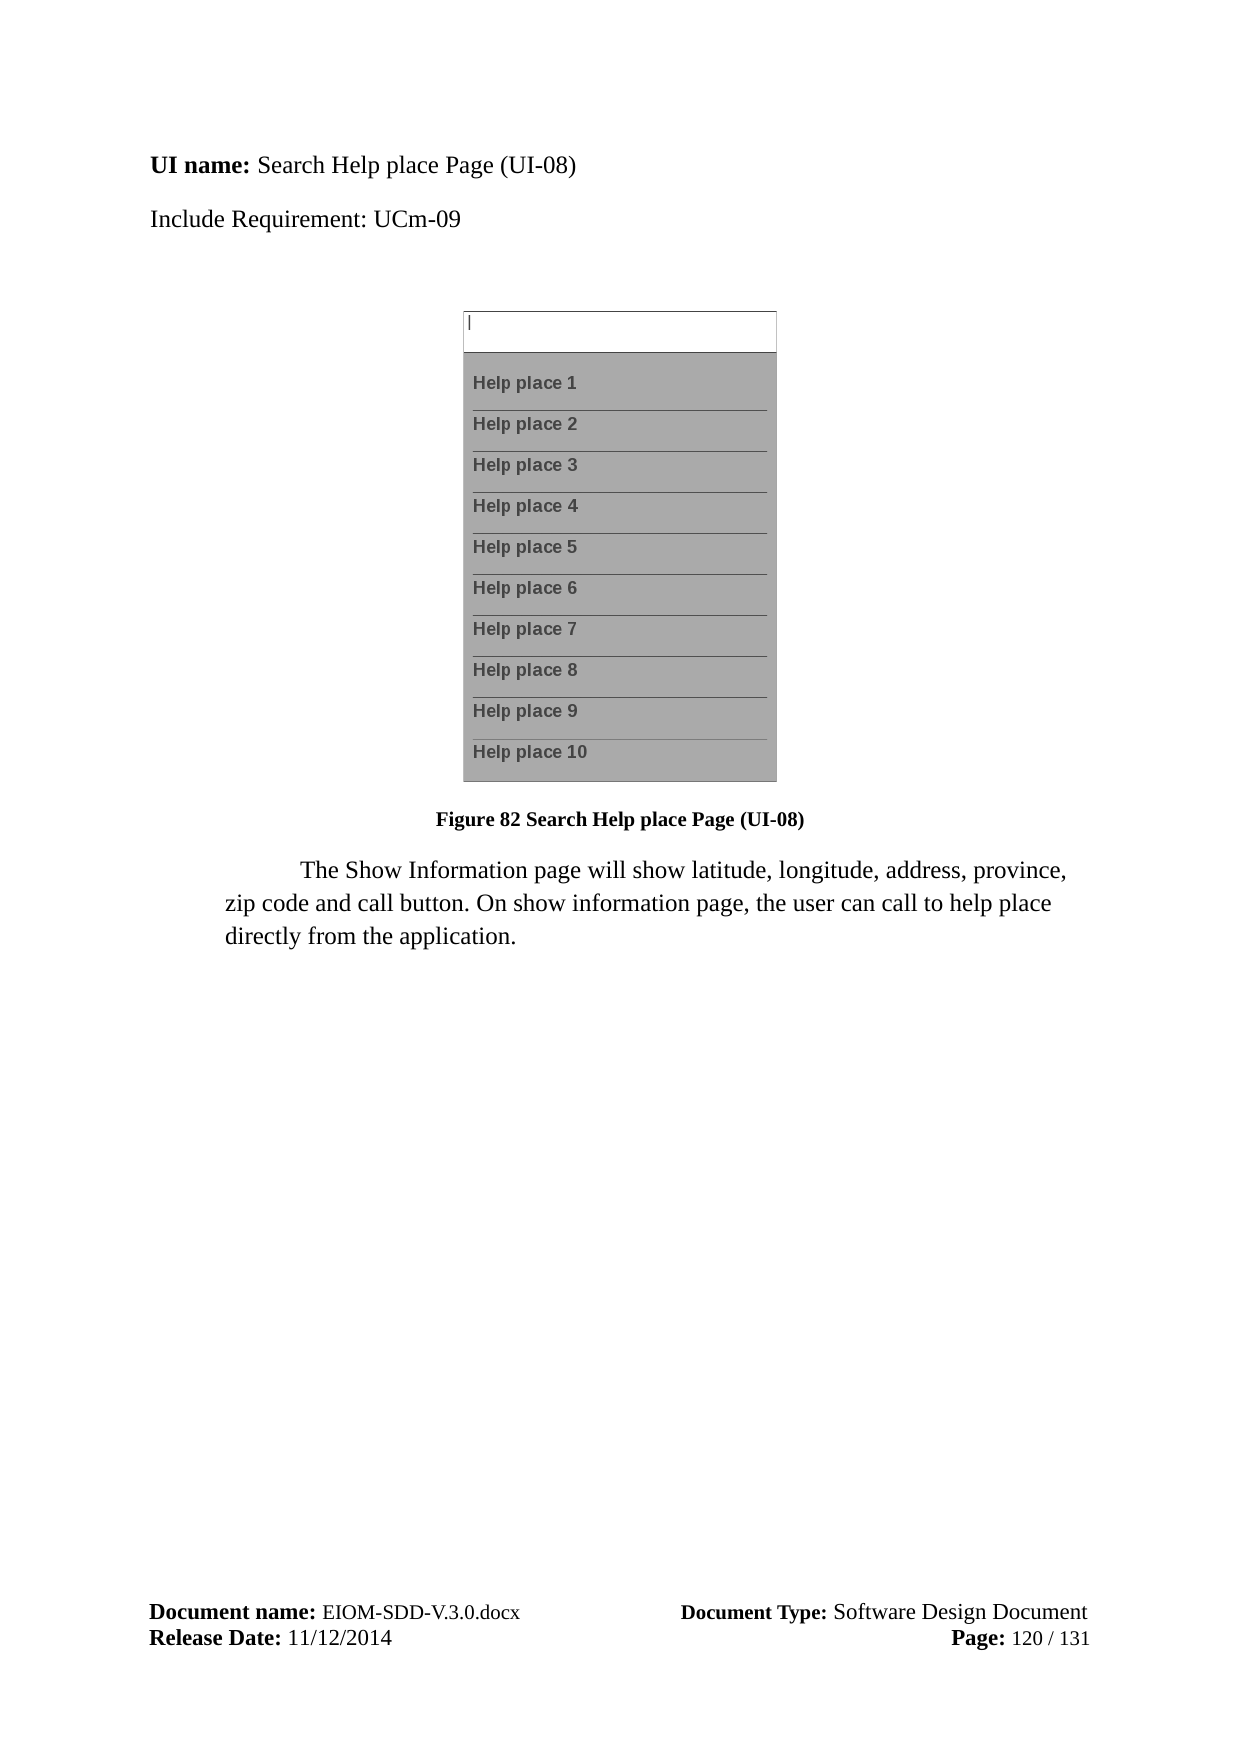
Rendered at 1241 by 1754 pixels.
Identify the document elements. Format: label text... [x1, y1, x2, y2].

text Figure 82 Search Help place Page (UI-08) [150, 807, 1090, 831]
text The Show Information page will show latitude, longitude, address, province, zip code and call button. On show information page, the user can call to help place directly from the application. [225, 855, 1090, 950]
picture [463, 311, 777, 782]
text UI name: Search Help place Page (UI-08) [150, 150, 1090, 179]
text Include Requirement: UCm-09 [150, 204, 1090, 233]
